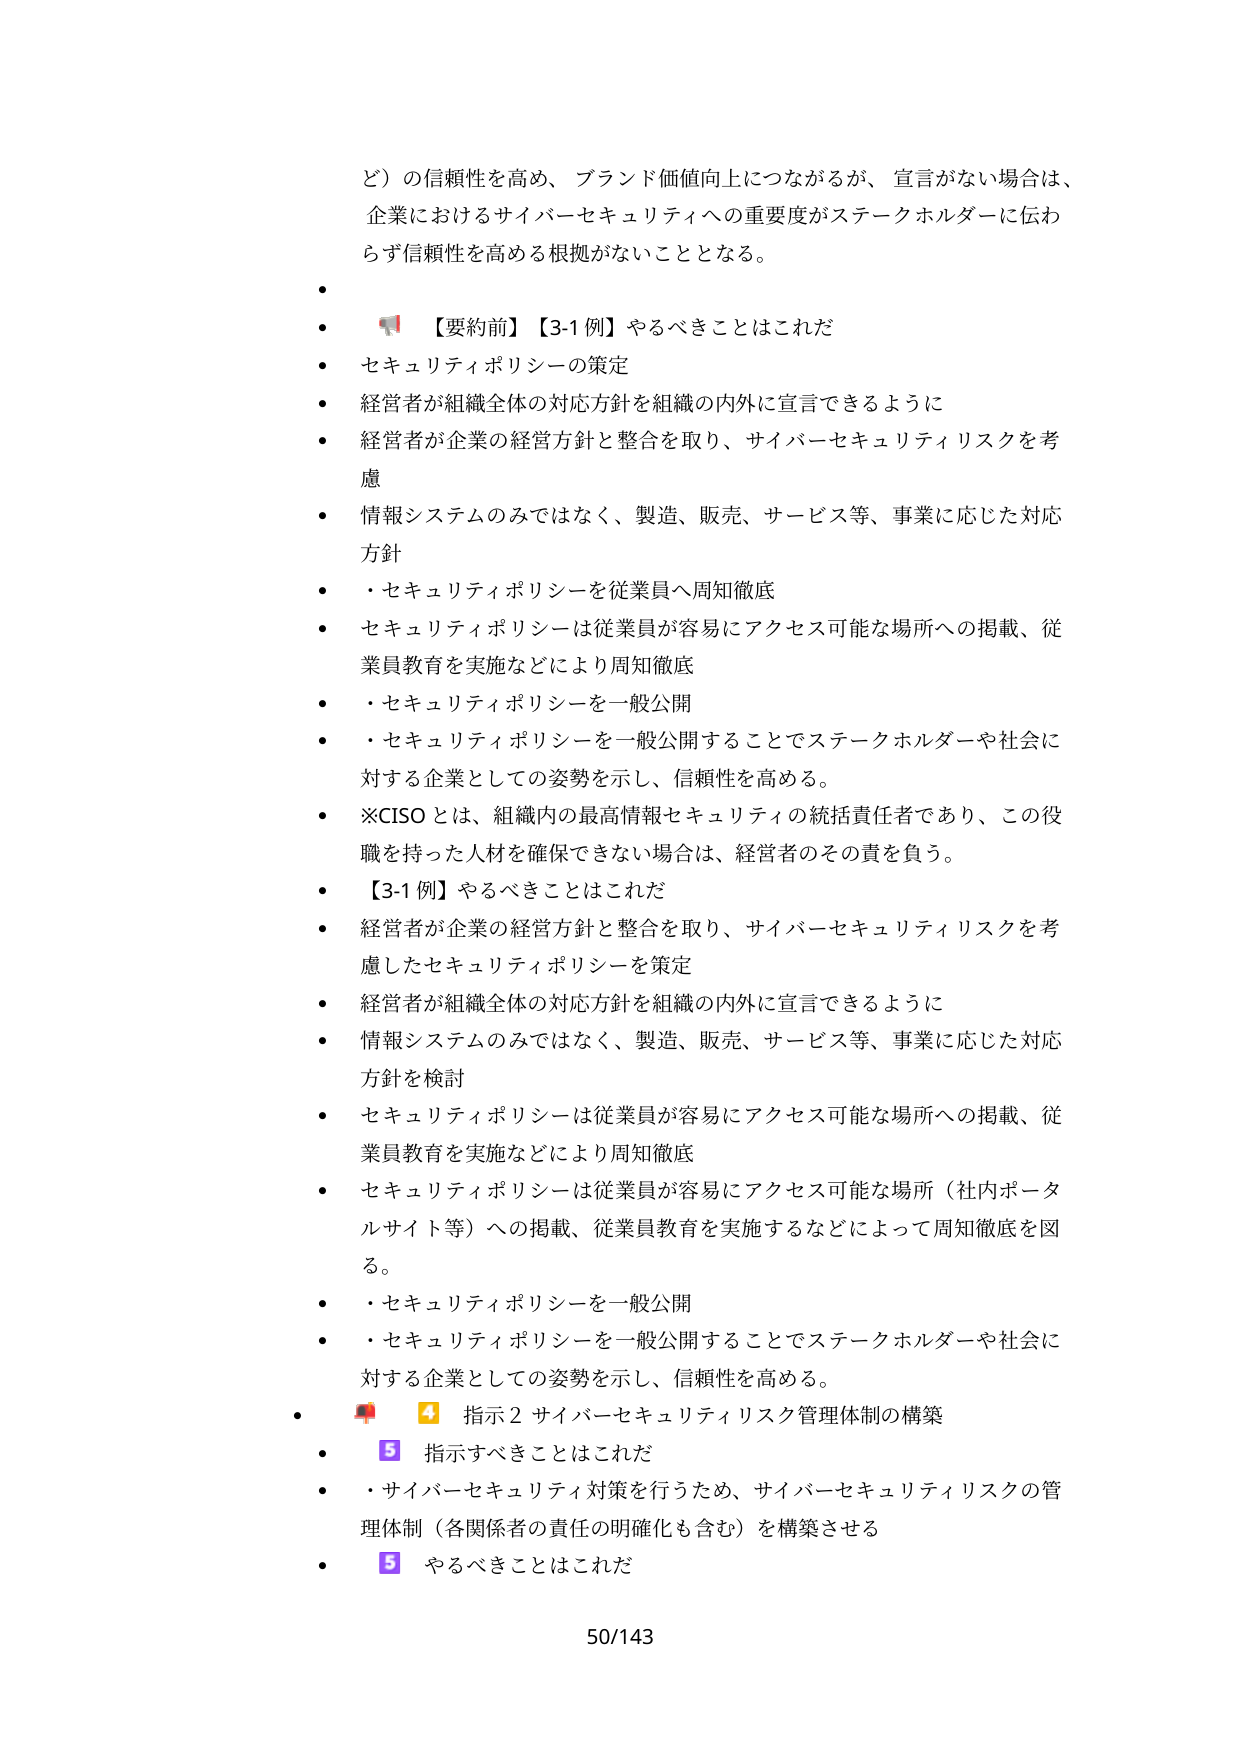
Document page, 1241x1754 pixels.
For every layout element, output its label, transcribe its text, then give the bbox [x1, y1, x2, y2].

list 経営者が組織全体の対応方針を組織の内外に宣言できるように [319, 983, 1063, 1021]
picture [379, 1552, 401, 1574]
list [319, 158, 1063, 271]
list セキュリティポリシーは従業員が容易にアクセス可能な場所への掲載、従業員教育を実施などにより周知徹底 [319, 1096, 1063, 1171]
list セキュリティポリシーは従業員が容易にアクセス可能な場所（社内ポータルサイト等）への掲載、従業員教育を実施するなどによって周知徹底を図る。 [319, 1171, 1063, 1283]
list 【3-1例】やるべきことはこれだ [319, 871, 1063, 908]
list セキュリティポリシーは従業員が容易にアクセス可能な場所への掲載、従業員教育を実施などにより周知徹底 [319, 608, 1063, 683]
list 【要約前】【3-1例】やるべきことはこれだ [319, 308, 1063, 346]
list ・セキュリティポリシーを一般公開することでステークホルダーや社会に対する企業としての姿勢を示し、信頼性を高める。 [319, 721, 1063, 796]
list ・セキュリティポリシーを一般公開 [319, 1283, 1063, 1321]
list ・セキュリティポリシーを一般公開することでステークホルダーや社会に対する企業としての姿勢を示し、信頼性を高める。 [319, 1321, 1063, 1396]
list セキュリティポリシーの策定 [319, 346, 1063, 383]
list 経営者が企業の経営方針と整合を取り、サイバーセキュリティリスクを考慮 [319, 421, 1063, 496]
picture [379, 1440, 401, 1461]
list ※CISOとは、組織内の最高情報セキュリティの統括責任者であり、この役職を持った人材を確保できない場合は、経営者のその責を負う。 [319, 796, 1063, 871]
list 経営者が組織全体の対応方針を組織の内外に宣言できるように [319, 383, 1063, 421]
list 経営者が企業の経営方針と整合を取り、サイバーセキュリティリスクを考慮したセキュリティポリシーを策定 [319, 908, 1063, 983]
list やるべきことはこれだ [319, 1546, 1063, 1583]
list 指示すべきことはこれだ [319, 1433, 1063, 1471]
list ・セキュリティポリシーを従業員へ周知徹底 [319, 571, 1063, 608]
list ・セキュリティポリシーを一般公開 [319, 683, 1063, 721]
list ・サイバーセキュリティ対策を行うため、サイバーセキュリティリスクの管理体制（各関係者の責任の明確化も含む）を構築させる [319, 1471, 1063, 1546]
list 情報システムのみではなく、製造、販売、サービス等、事業に応じた対応方針を検討 [319, 1021, 1063, 1096]
picture [379, 315, 401, 336]
list 情報システムのみではなく、製造、販売、サービス等、事業に応じた対応方針 [319, 496, 1063, 571]
list 指示２ サイバーセキュリティリスク管理体制の構築 [294, 1396, 1063, 1433]
picture [354, 1402, 376, 1424]
picture [418, 1402, 440, 1424]
